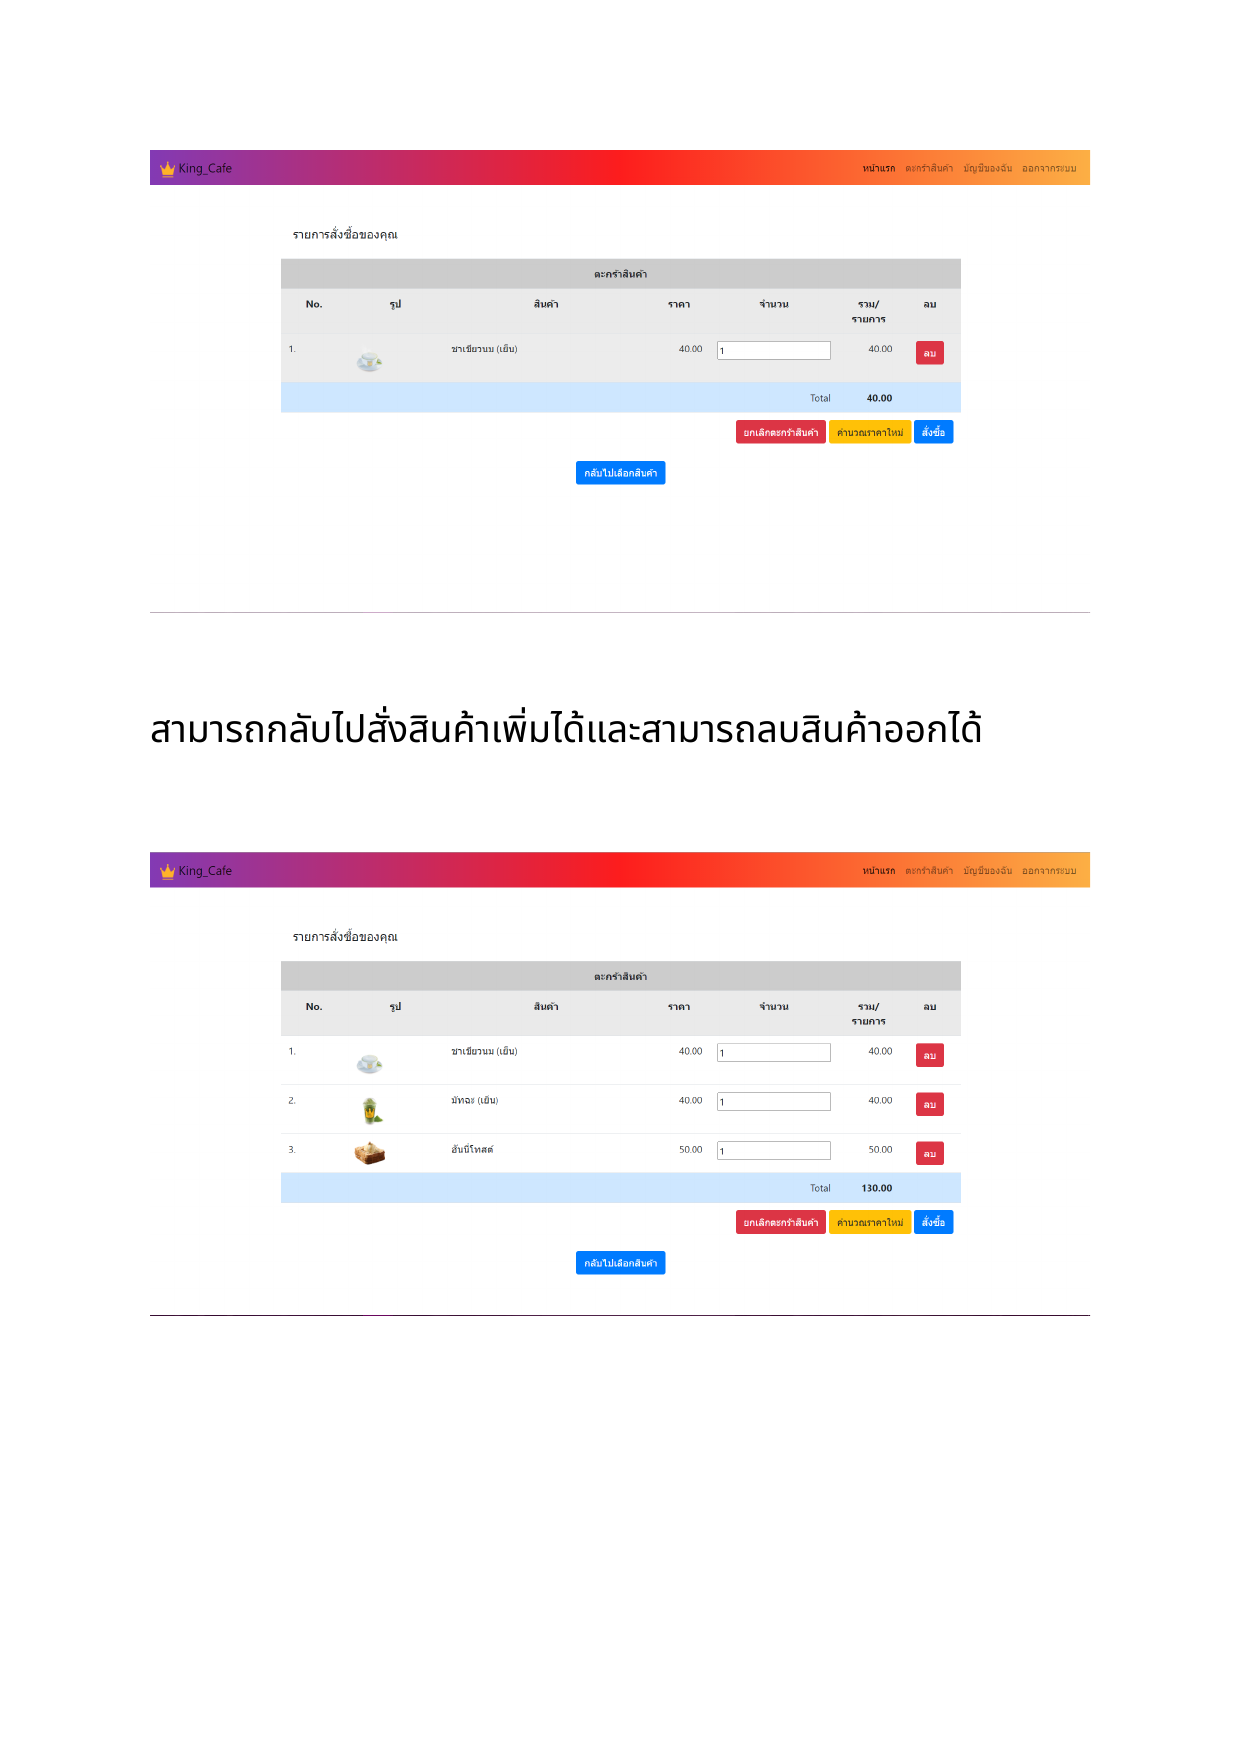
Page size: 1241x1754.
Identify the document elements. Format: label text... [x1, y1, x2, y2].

picture [150, 852, 1091, 1316]
picture [150, 150, 1091, 613]
text สามารถกลับไปสั่งสินค้าเพิ่มได้และสามารถลบสินค้าออกได้ [150, 703, 1090, 759]
